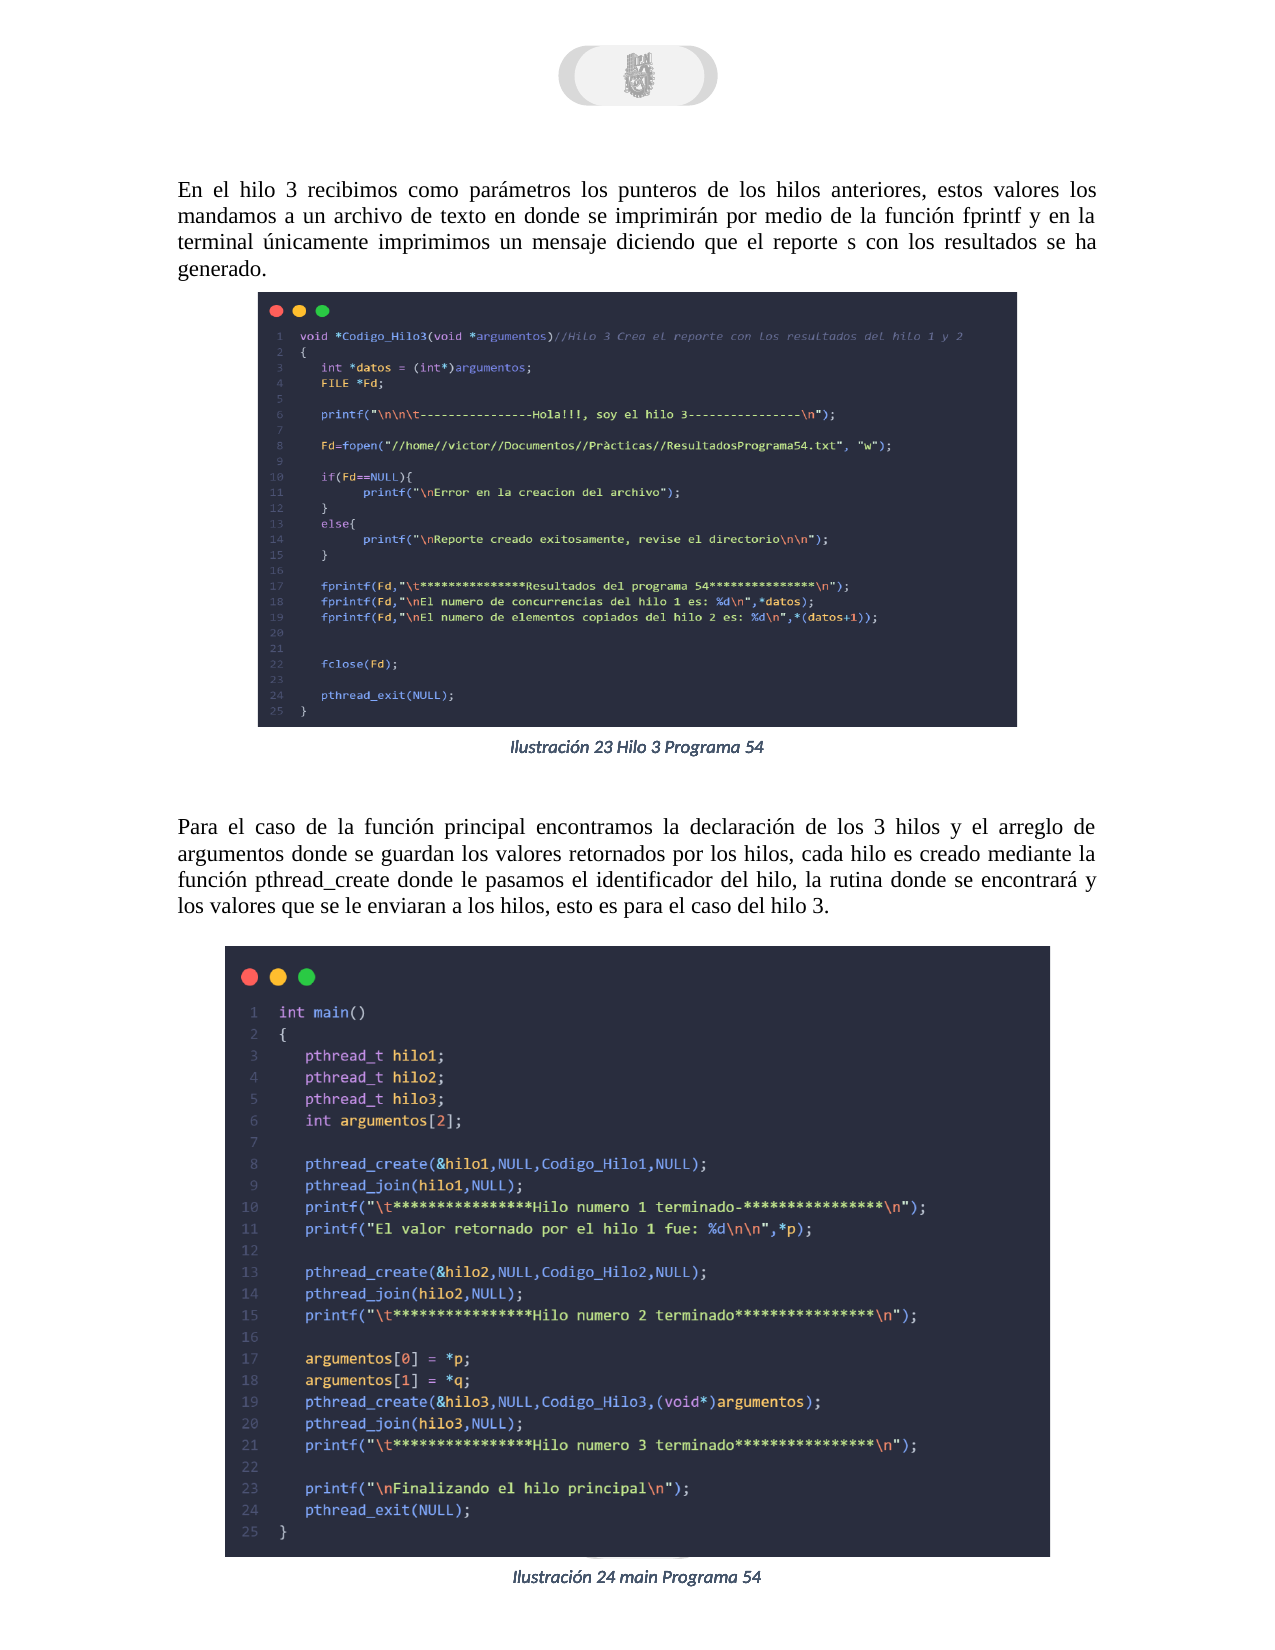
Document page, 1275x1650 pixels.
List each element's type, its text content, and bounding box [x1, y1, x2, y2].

text En el hilo 3 recibimos como parámetros los punteros de los hilos anteriores, estos valores los mandamos a un archivo de texto en donde se imprimirán por medio de la función fprintf y en la terminal únicamente imprimimos un mensaje diciendo que el reporte s con los resultados se ha generado. [177, 176, 1098, 281]
picture [616, 51, 662, 99]
picture [257, 292, 1018, 727]
picture [225, 946, 1050, 1557]
text Para el caso de la función principal encontramos la declaración de los 3 hilos y el arreglo de argumentos donde se guardan los valores retornados por los hilos, cada hilo es creado mediante la función pthread_create donde le pasamos el identificador del hilo, la rutina donde se encontrará y los valores que se le enviaran a los hilos, esto es para el caso del hilo 3. [177, 813, 1098, 919]
